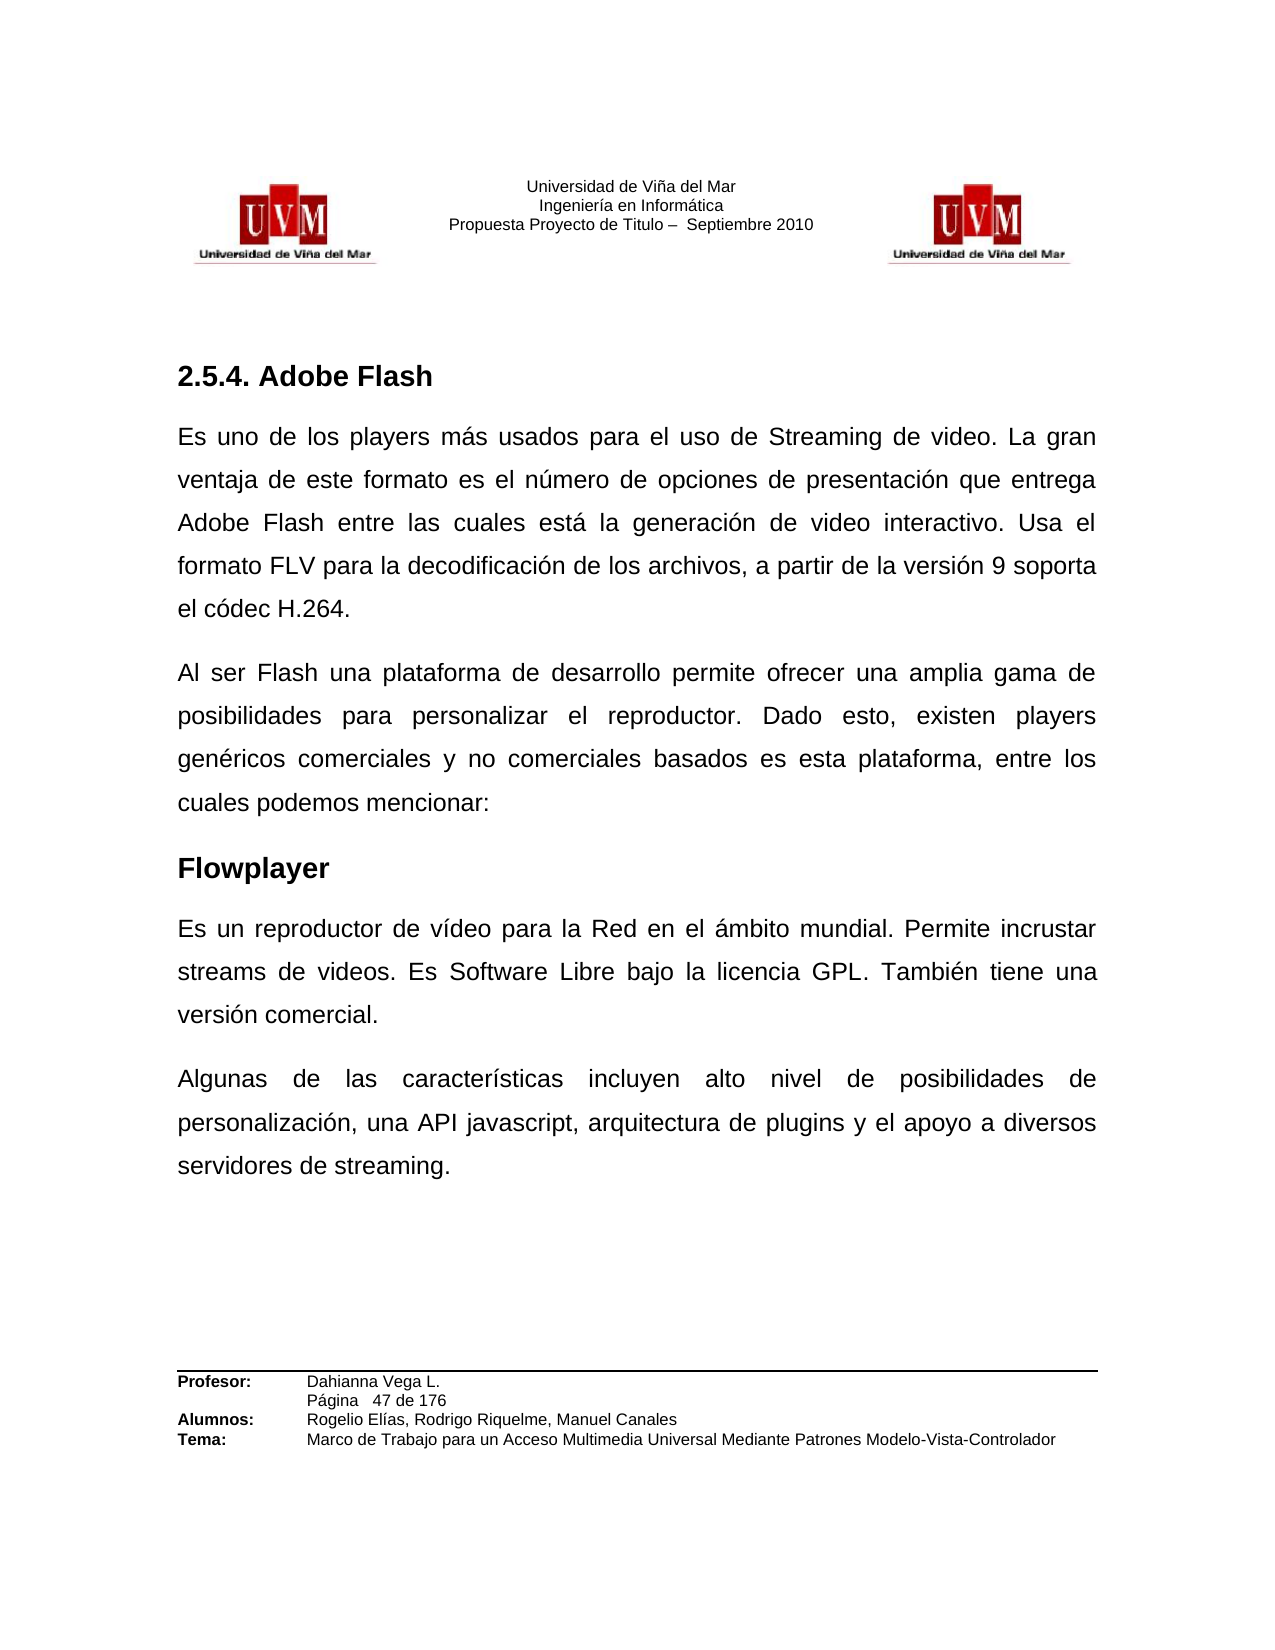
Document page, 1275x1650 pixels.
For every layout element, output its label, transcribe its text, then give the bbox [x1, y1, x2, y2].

text Es uno de los players más usados para el uso de Streaming de video. La gran ventaja de este formato es el número de opciones de presentación que entrega Adobe Flash entre las cuales está la generación de video interactivo. Usa el formato FLV para la decodificación de los archivos, a partir de la versión 9 soporta el códec H.264. [177, 422, 1098, 623]
text Es un reproductor de vídeo para la Red en el ámbito mundial. Permite incrustar streams de videos. Es Software Libre bajo la licencia GPL. También tiene una versión comercial. [177, 914, 1098, 1029]
subtitle 2.5.4. Adobe Flash [177, 359, 1098, 392]
picture [177, 176, 390, 267]
subtitle Flowplayer [177, 851, 1098, 885]
text Al ser Flash una plataforma de desarrollo permite ofrecer una amplia gama de posibilidades para personalizar el reproductor. Dado esto, existen players genéricos comerciales y no comerciales basados es esta plataforma, entre los cuales podemos mencionar: [177, 658, 1098, 816]
picture [871, 176, 1084, 267]
text Algunas de las características incluyen alto nivel de posibilidades de personalización, una API javascript, arquitectura de plugins y el apoyo a diversos servidores de streaming. [177, 1064, 1098, 1179]
